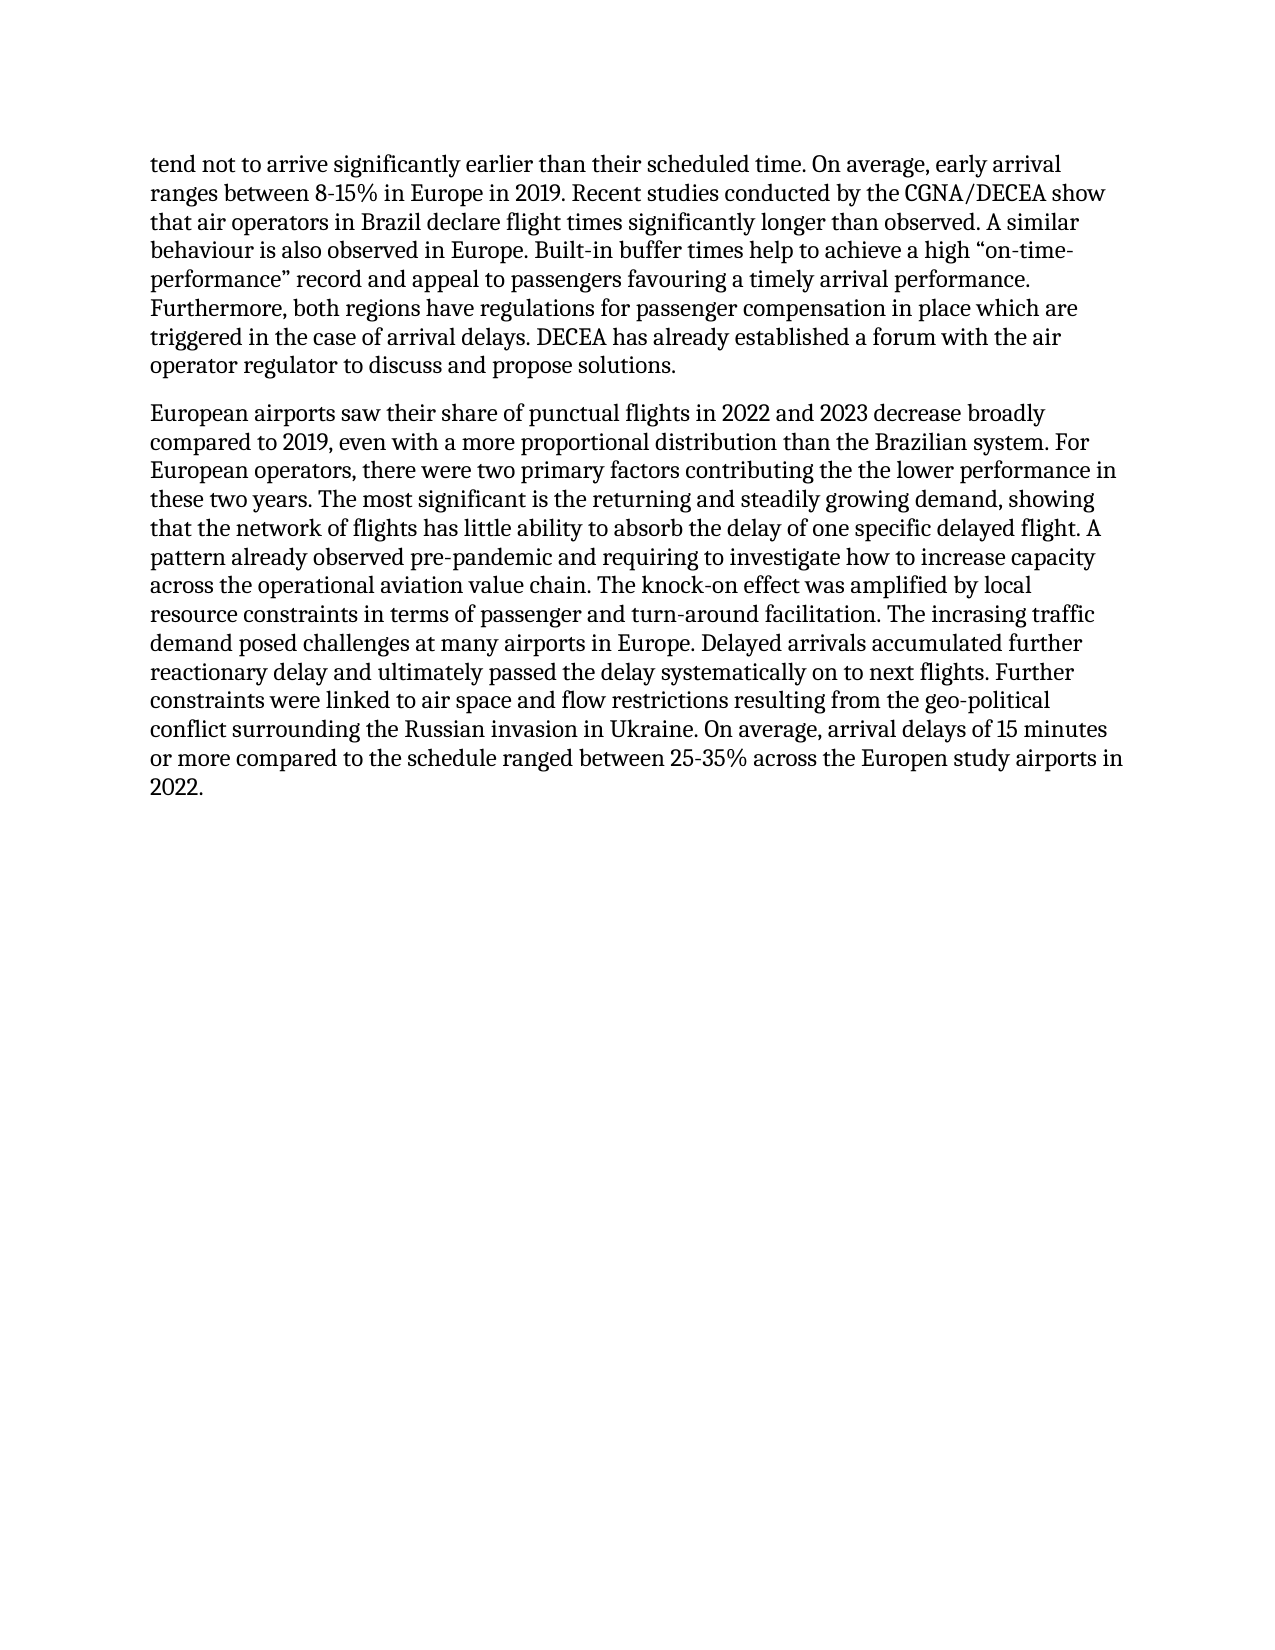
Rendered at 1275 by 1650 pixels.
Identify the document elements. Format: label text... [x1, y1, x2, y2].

text European airports saw their share of punctual flights in 2022 and 2023 decrease broadly compared to 2019, even with a more proportional distribution than the Brazilian system. For European operators, there were two primary factors contributing the the lower performance in these two years. The most significant is the returning and steadily growing demand, showing that the network of flights has little ability to absorb the delay of one specific delayed flight. A pattern already observed pre-pandemic and requiring to investigate how to increase capacity across the operational aviation value chain. The knock-on effect was amplified by local resource constraints in terms of passenger and turn-around facilitation. The incrasing traffic demand posed challenges at many airports in Europe. Delayed arrivals accumulated further reactionary delay and ultimately passed the delay systematically on to next flights. Further constraints were linked to air space and flow restrictions resulting from the geo-political conflict surrounding the Russian invasion in Ukraine. On average, arrival delays of 15 minutes or more compared to the schedule ranged between 25-35% across the Europen study airports in 2022. [150, 399, 1125, 801]
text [150, 150, 1125, 380]
